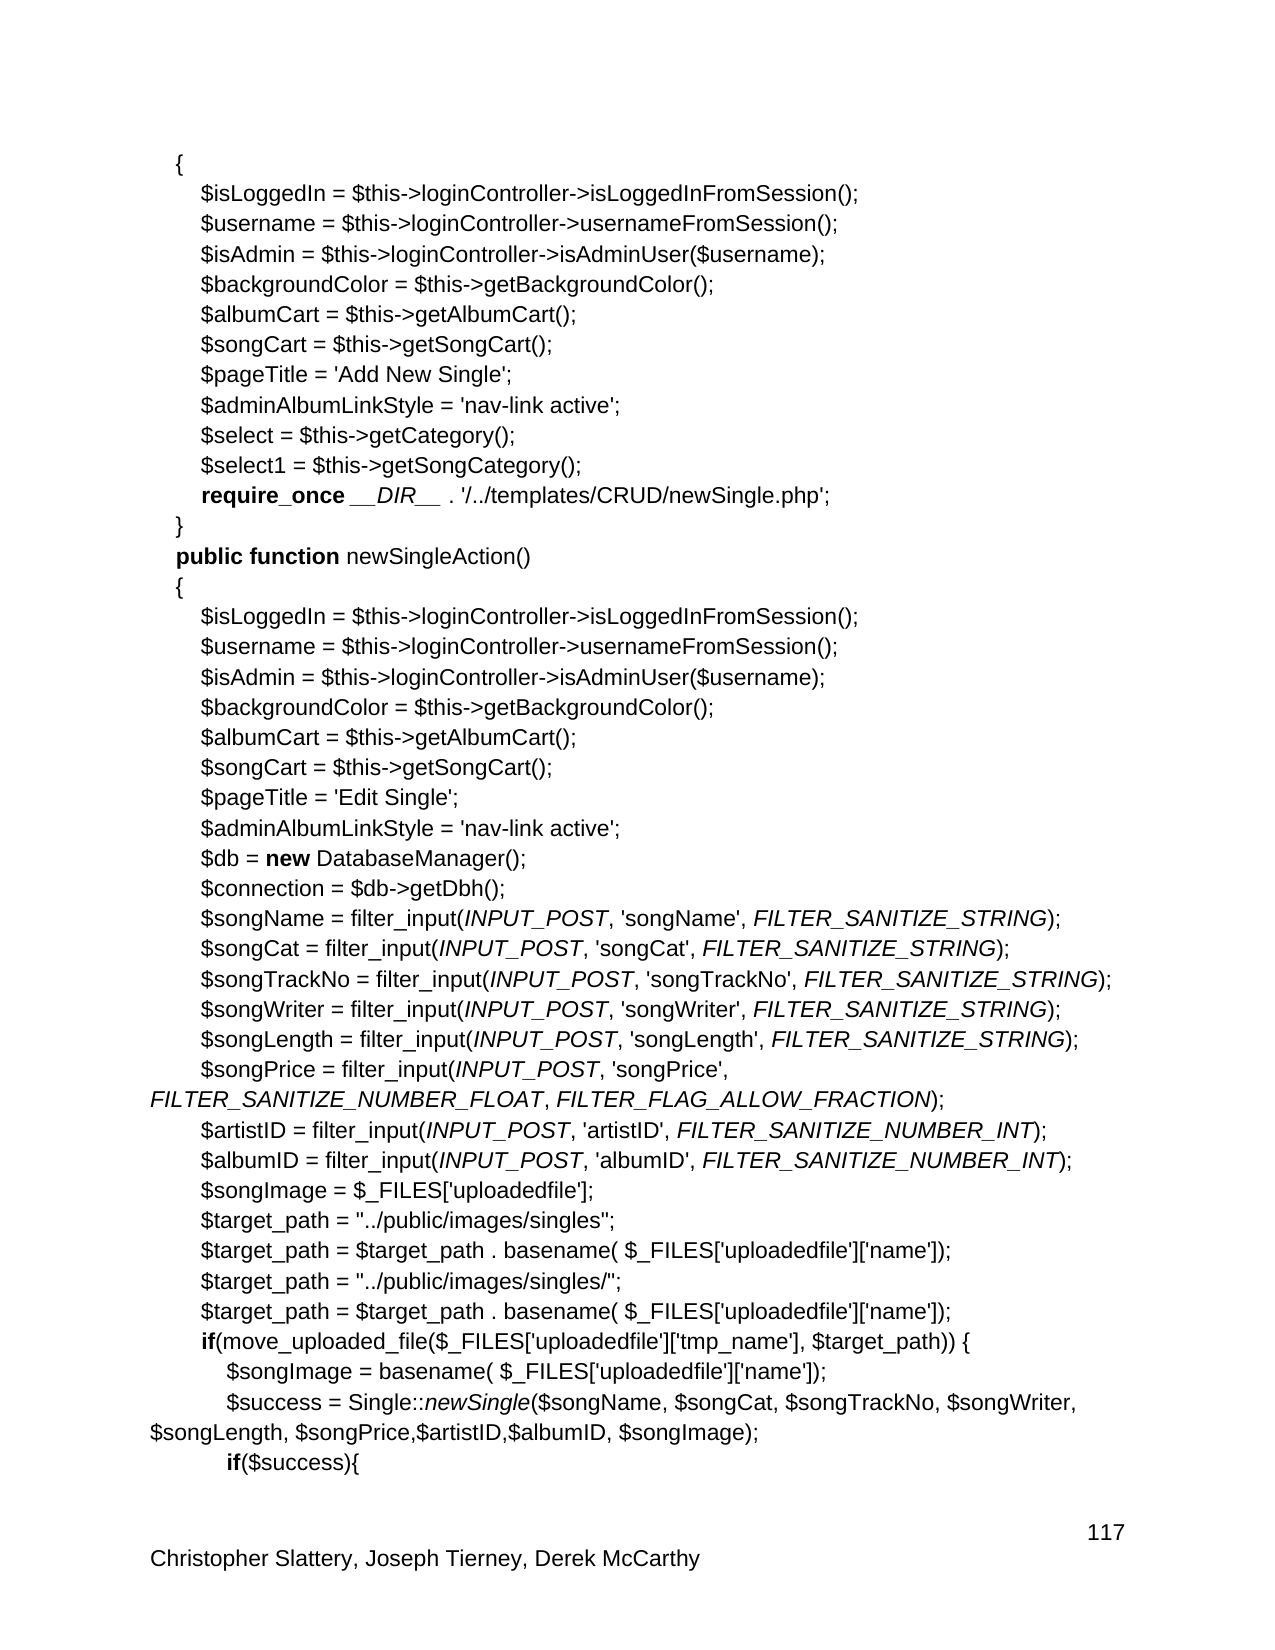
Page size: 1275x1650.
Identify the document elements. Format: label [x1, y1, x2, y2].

text [150, 150, 1125, 1475]
